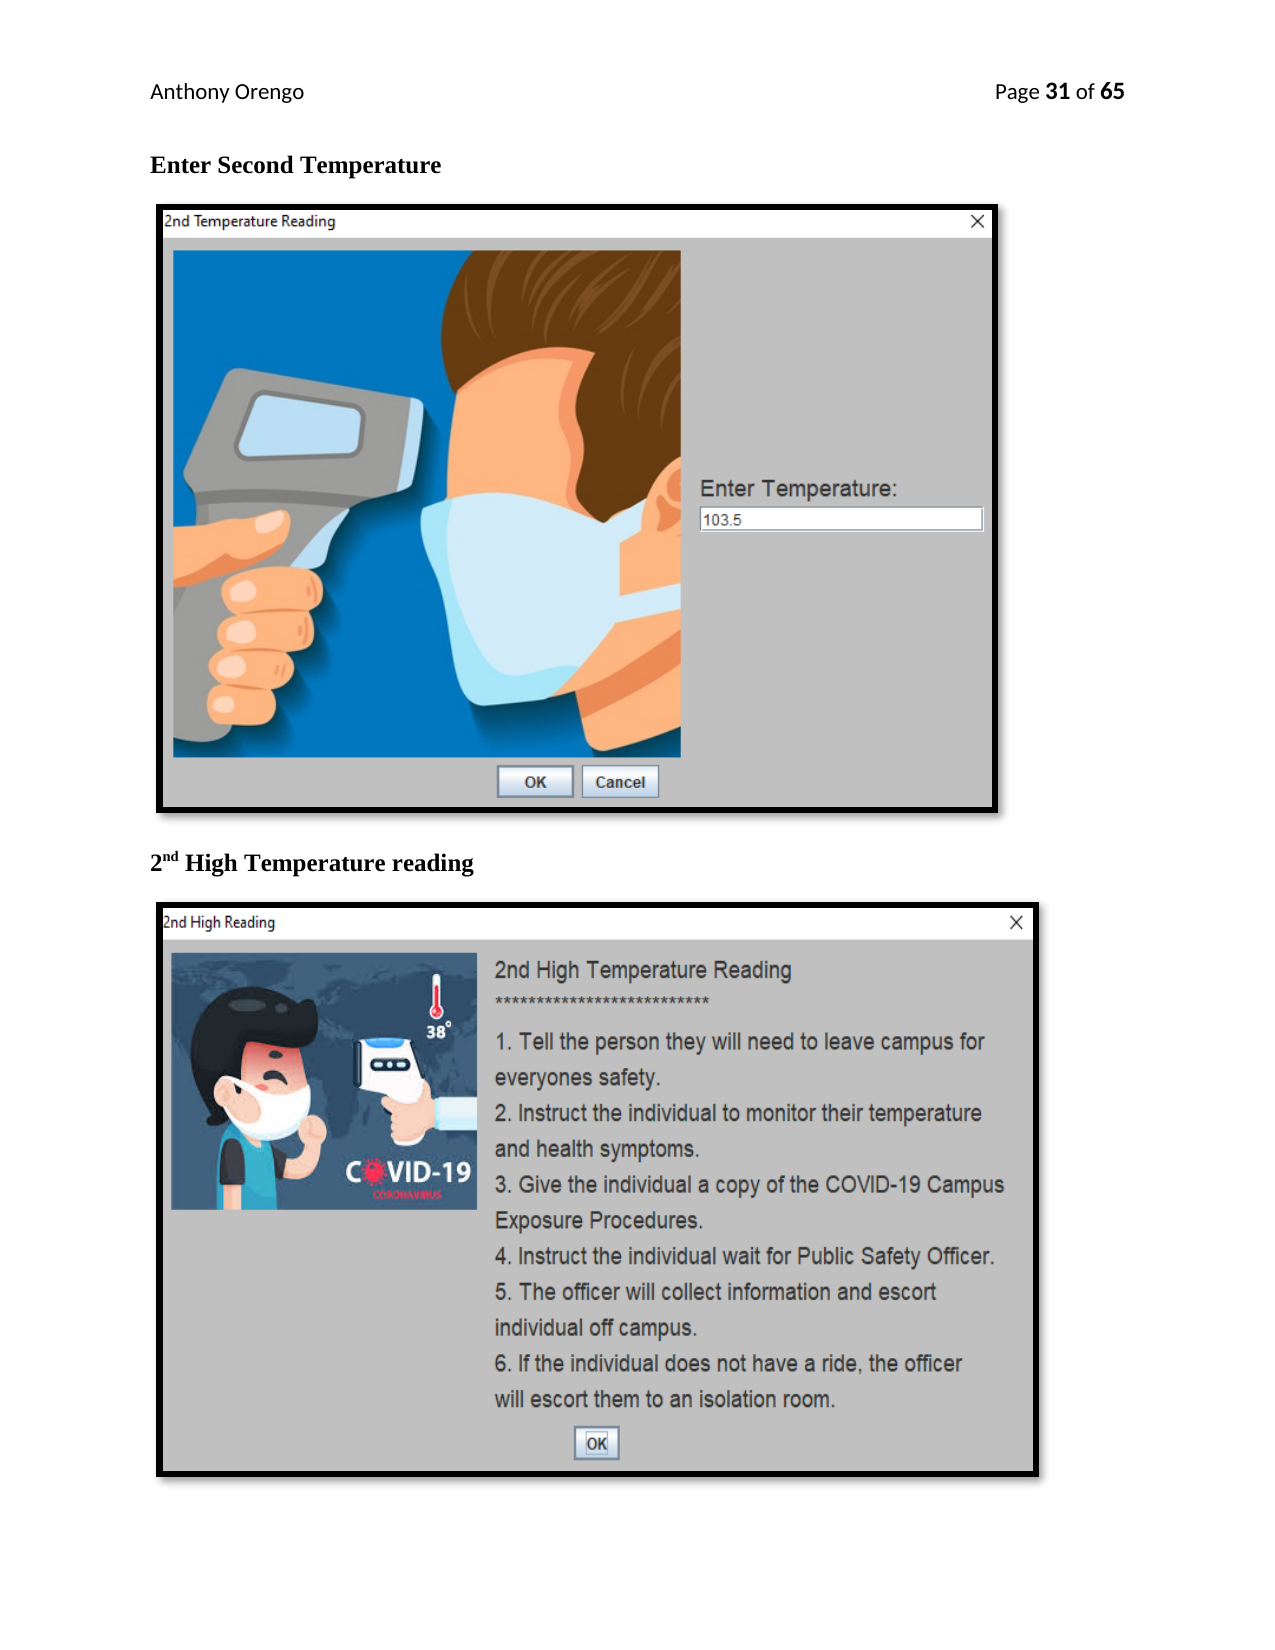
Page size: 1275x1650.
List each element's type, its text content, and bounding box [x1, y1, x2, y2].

text 2nd High Temperature reading [150, 848, 1125, 877]
text Enter Second Temperature [150, 150, 1125, 179]
